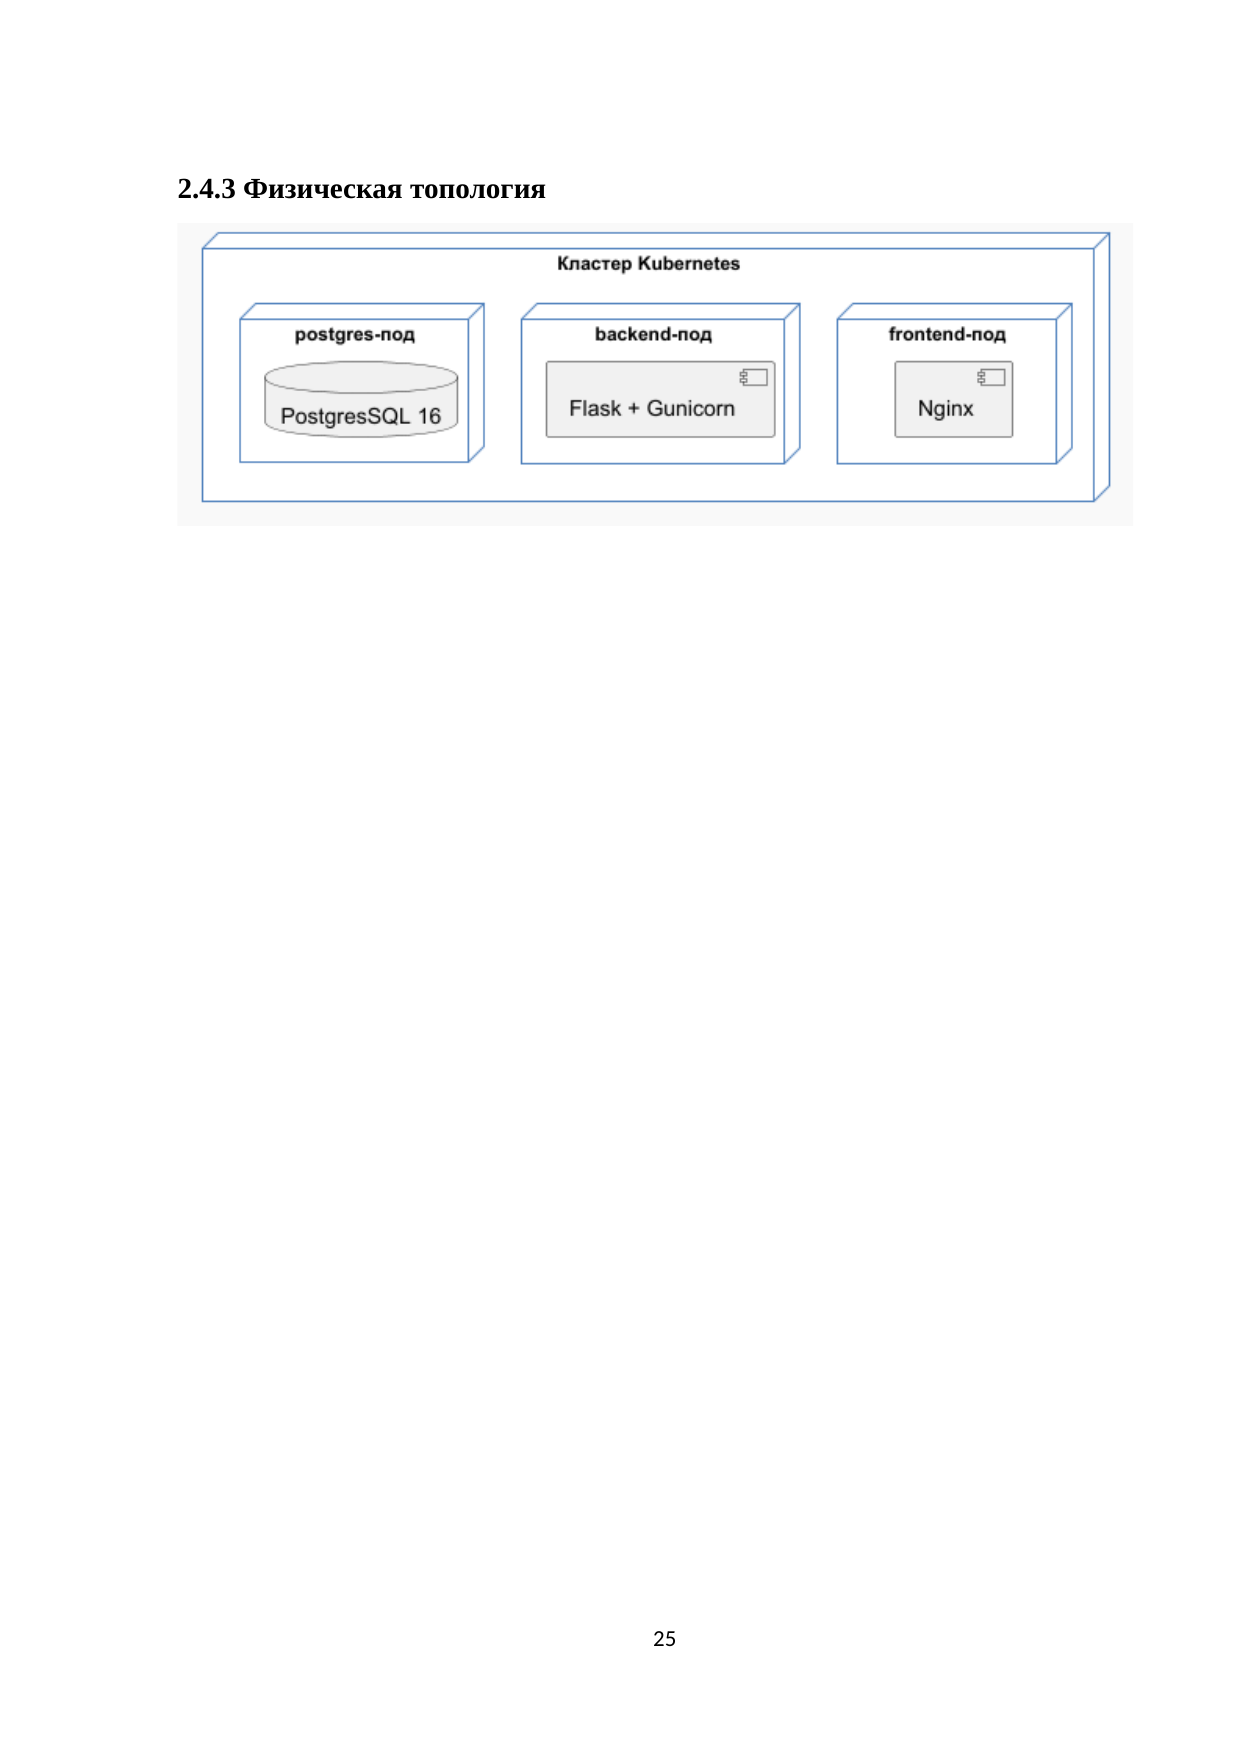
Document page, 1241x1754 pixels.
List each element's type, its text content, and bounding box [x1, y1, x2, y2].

text 2.4.3 Физическая топология [177, 171, 1152, 204]
picture [177, 223, 1134, 526]
